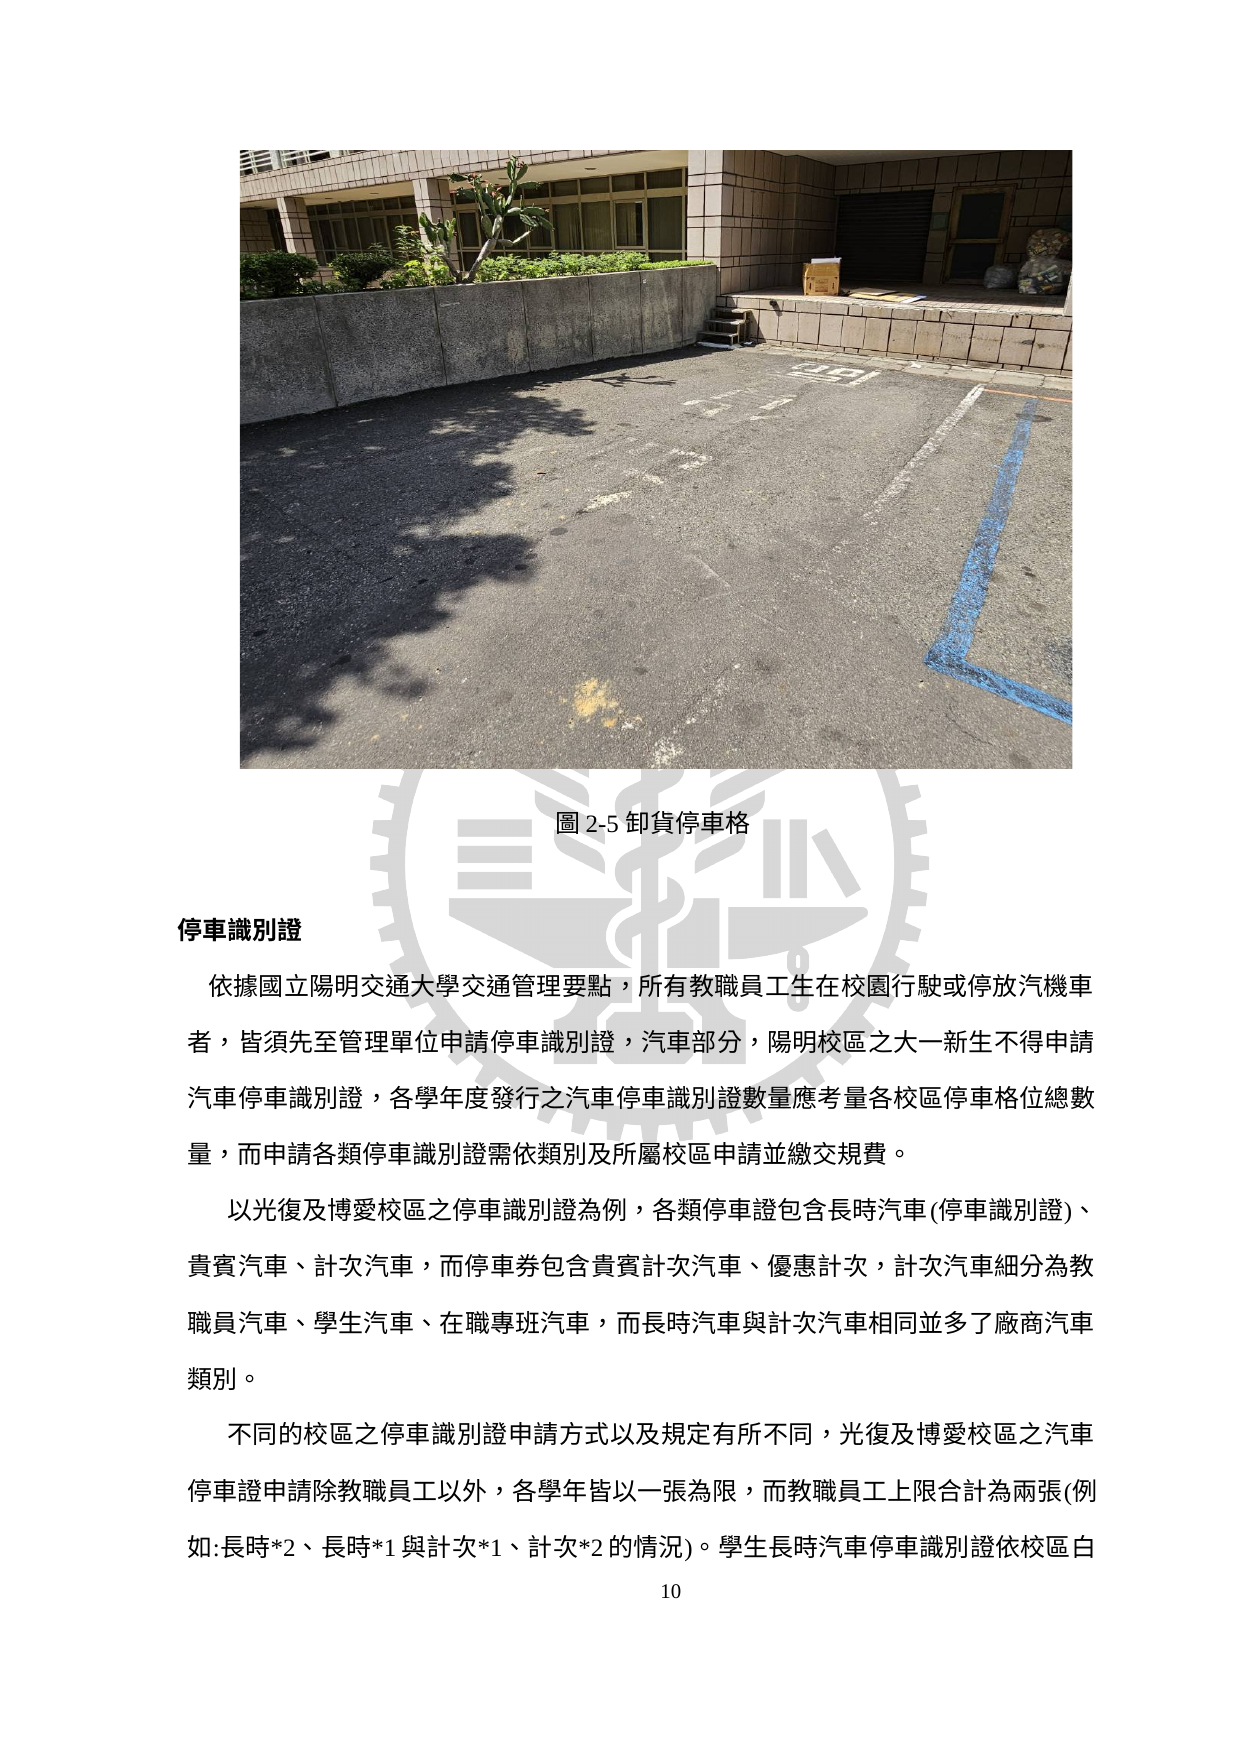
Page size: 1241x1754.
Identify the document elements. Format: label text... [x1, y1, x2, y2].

text 停車識別證 [177, 910, 1097, 947]
text 以光復及博愛校區之停車識別證為例，各類停車證包含長時汽車(停車識別證)、貴賓汽車、計次汽車，而停車券包含貴賓計次汽車、優惠計次，計次汽車細分為教職員汽車、學生汽車、在職專班汽車，而長時汽車與計次汽車相同並多了廠商汽車類別。 [187, 1190, 1097, 1396]
text 圖2-5 卸貨停車格 [187, 802, 1097, 840]
text 依據國立陽明交通大學交通管理要點，所有教職員工生在校園行駛或停放汽機車者，皆須先至管理單位申請停車識別證，汽車部分，陽明校區之大一新生不得申請汽車停車識別證，各學年度發行之汽車停車識別證數量應考量各校區停車格位總數量，而申請各類停車識別證需依類別及所屬校區申請並繳交規費。 [187, 966, 1097, 1172]
picture [239, 150, 1073, 769]
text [187, 1414, 1097, 1564]
